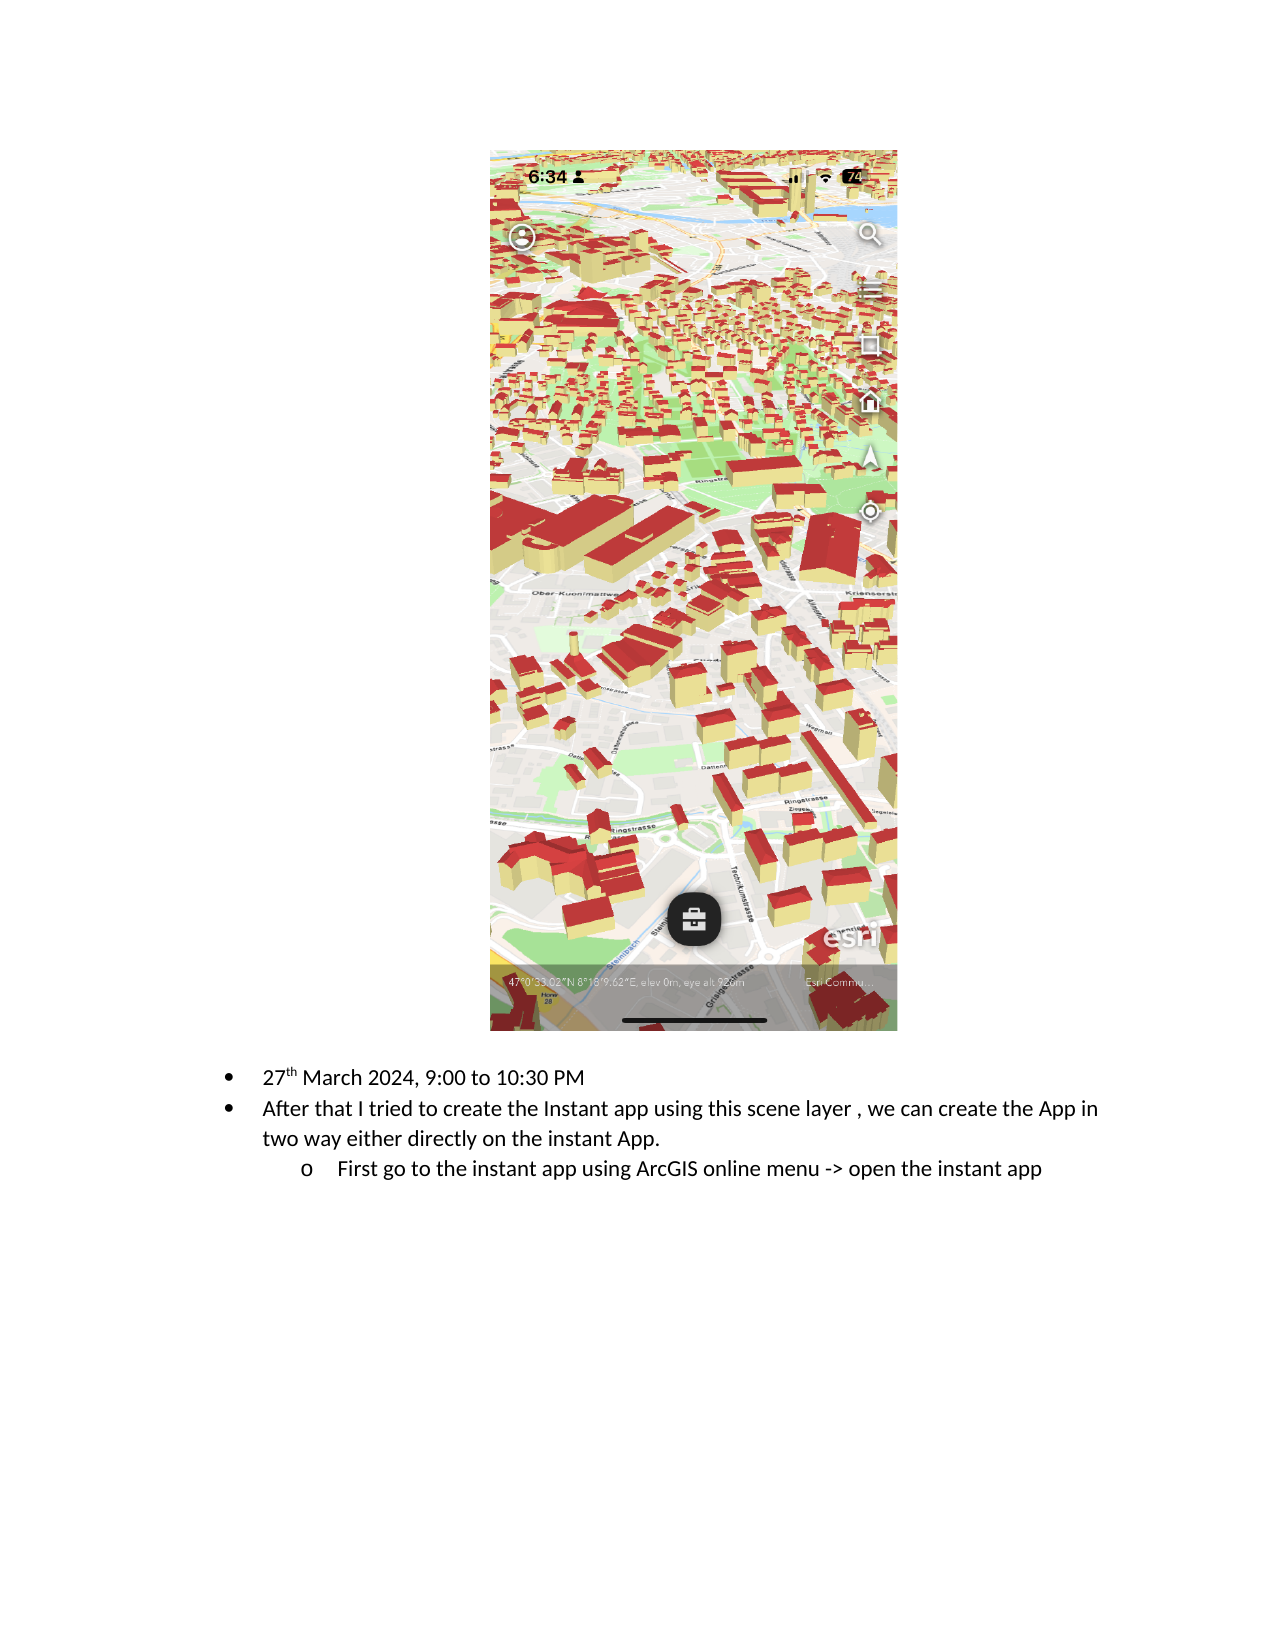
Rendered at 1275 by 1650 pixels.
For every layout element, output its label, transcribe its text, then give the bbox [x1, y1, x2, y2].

picture [490, 150, 898, 1031]
list After that I tried to create the Instant app using this scene layer , we can create the App in two way either directly on the instant App. [225, 1094, 1125, 1152]
list 27th March 2024, 9:00 to 10:30 PM [225, 1063, 1125, 1091]
list First go to the instant app using ArcGIS online menu -> open the instant app [300, 1154, 1125, 1183]
